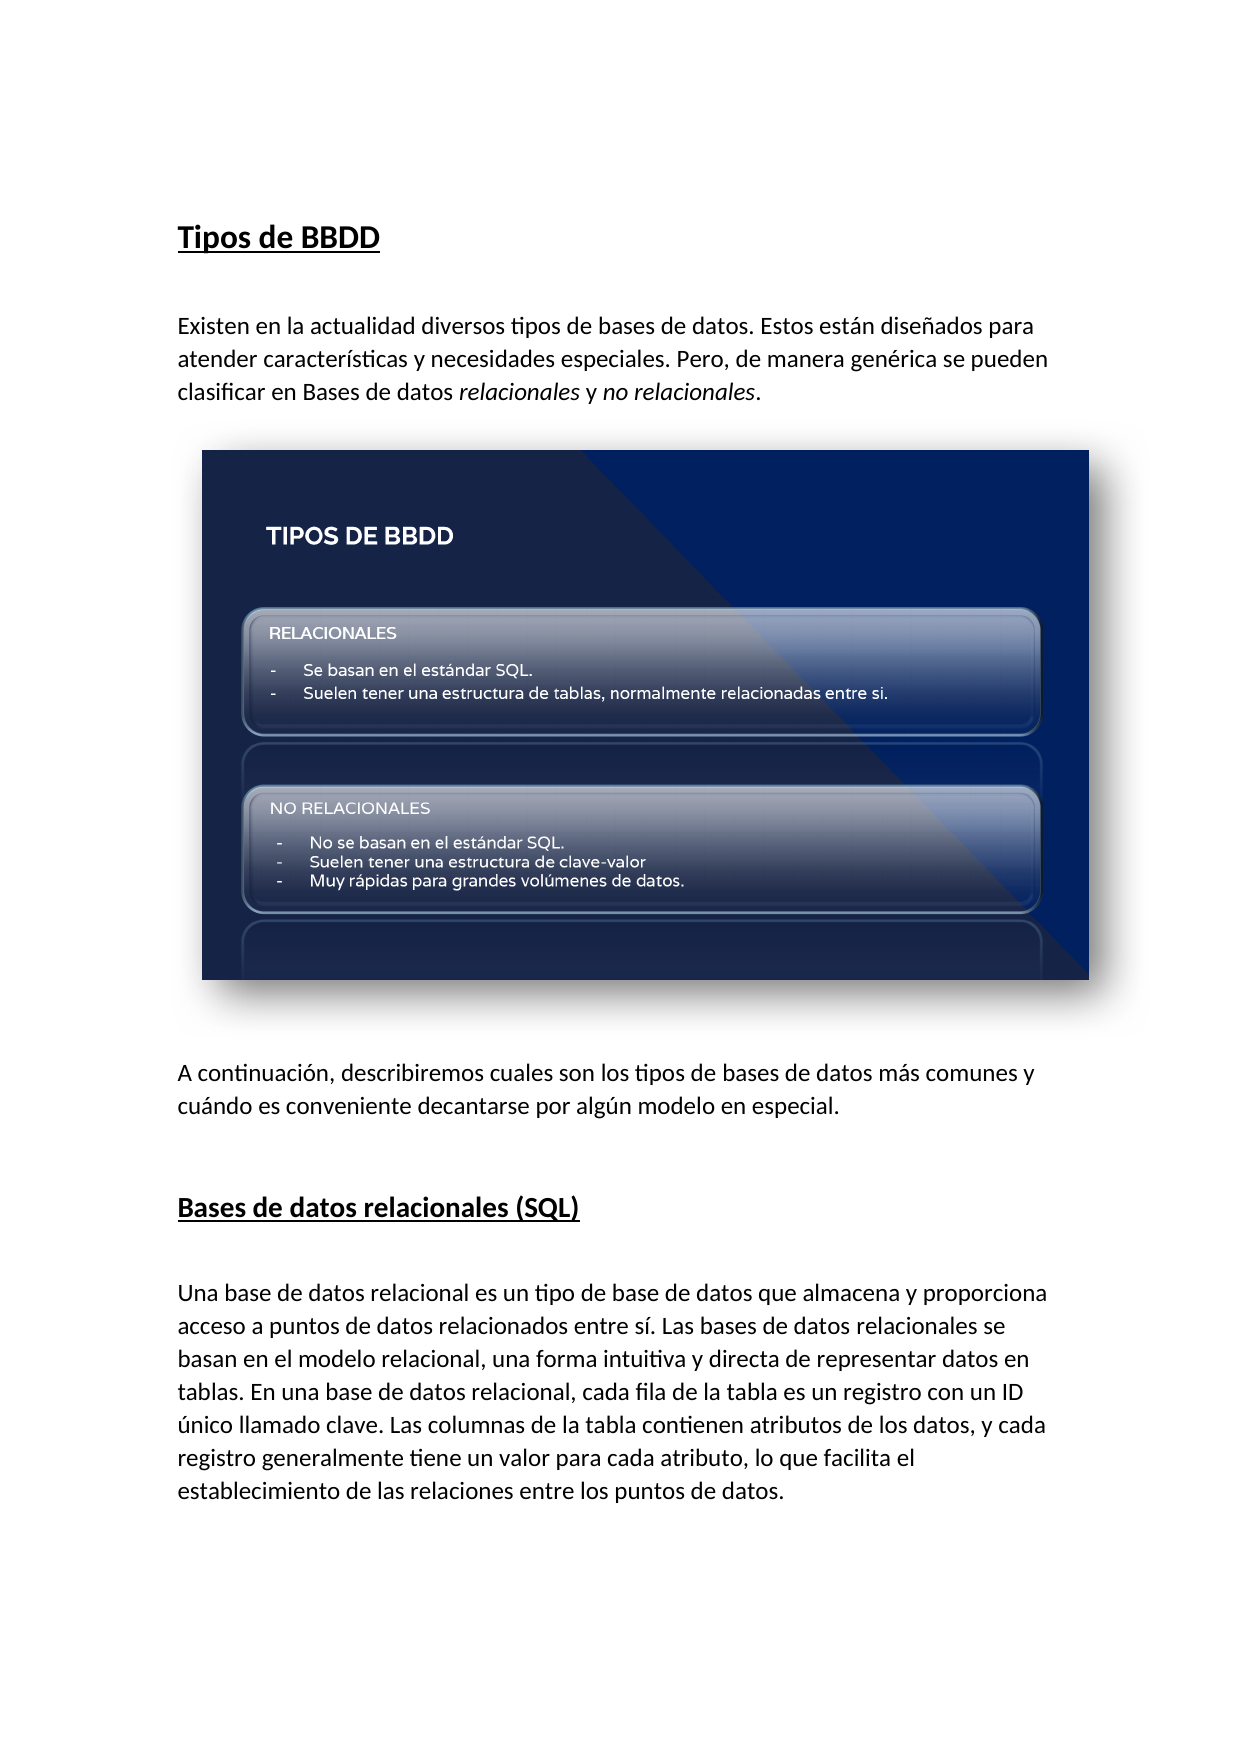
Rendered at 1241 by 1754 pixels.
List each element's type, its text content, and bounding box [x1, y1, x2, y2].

picture [202, 450, 1089, 980]
text Una base de datos relacional es un tipo de base de datos que almacena y proporciona acceso a puntos de datos relacionados entre sí. Las bases de datos relacionales se basan en el modelo relacional, una forma intuitiva y directa de representar datos en tablas. En una base de datos relacional, cada fila de la tabla es un registro con un ID único llamado clave. Las columnas de la tabla contienen atributos de los datos, y cada registro generalmente tiene un valor para cada atributo, lo que facilita el establecimiento de las relaciones entre los puntos de datos. [177, 1277, 1063, 1505]
subtitle Tipos de BBDD [177, 217, 1063, 257]
text Existen en la actualidad diversos tipos de bases de datos. Estos están diseñados para atender características y necesidades especiales. Pero, de manera genérica se pueden clasificar en Bases de datos relacionales y no relacionales. [177, 310, 1063, 406]
subtitle Bases de datos relacionales (SQL) [177, 1189, 1063, 1225]
text A continuación, describiremos cuales son los tipos de bases de datos más comunes y cuándo es conveniente decantarse por algún modelo en especial. [177, 1057, 1063, 1121]
